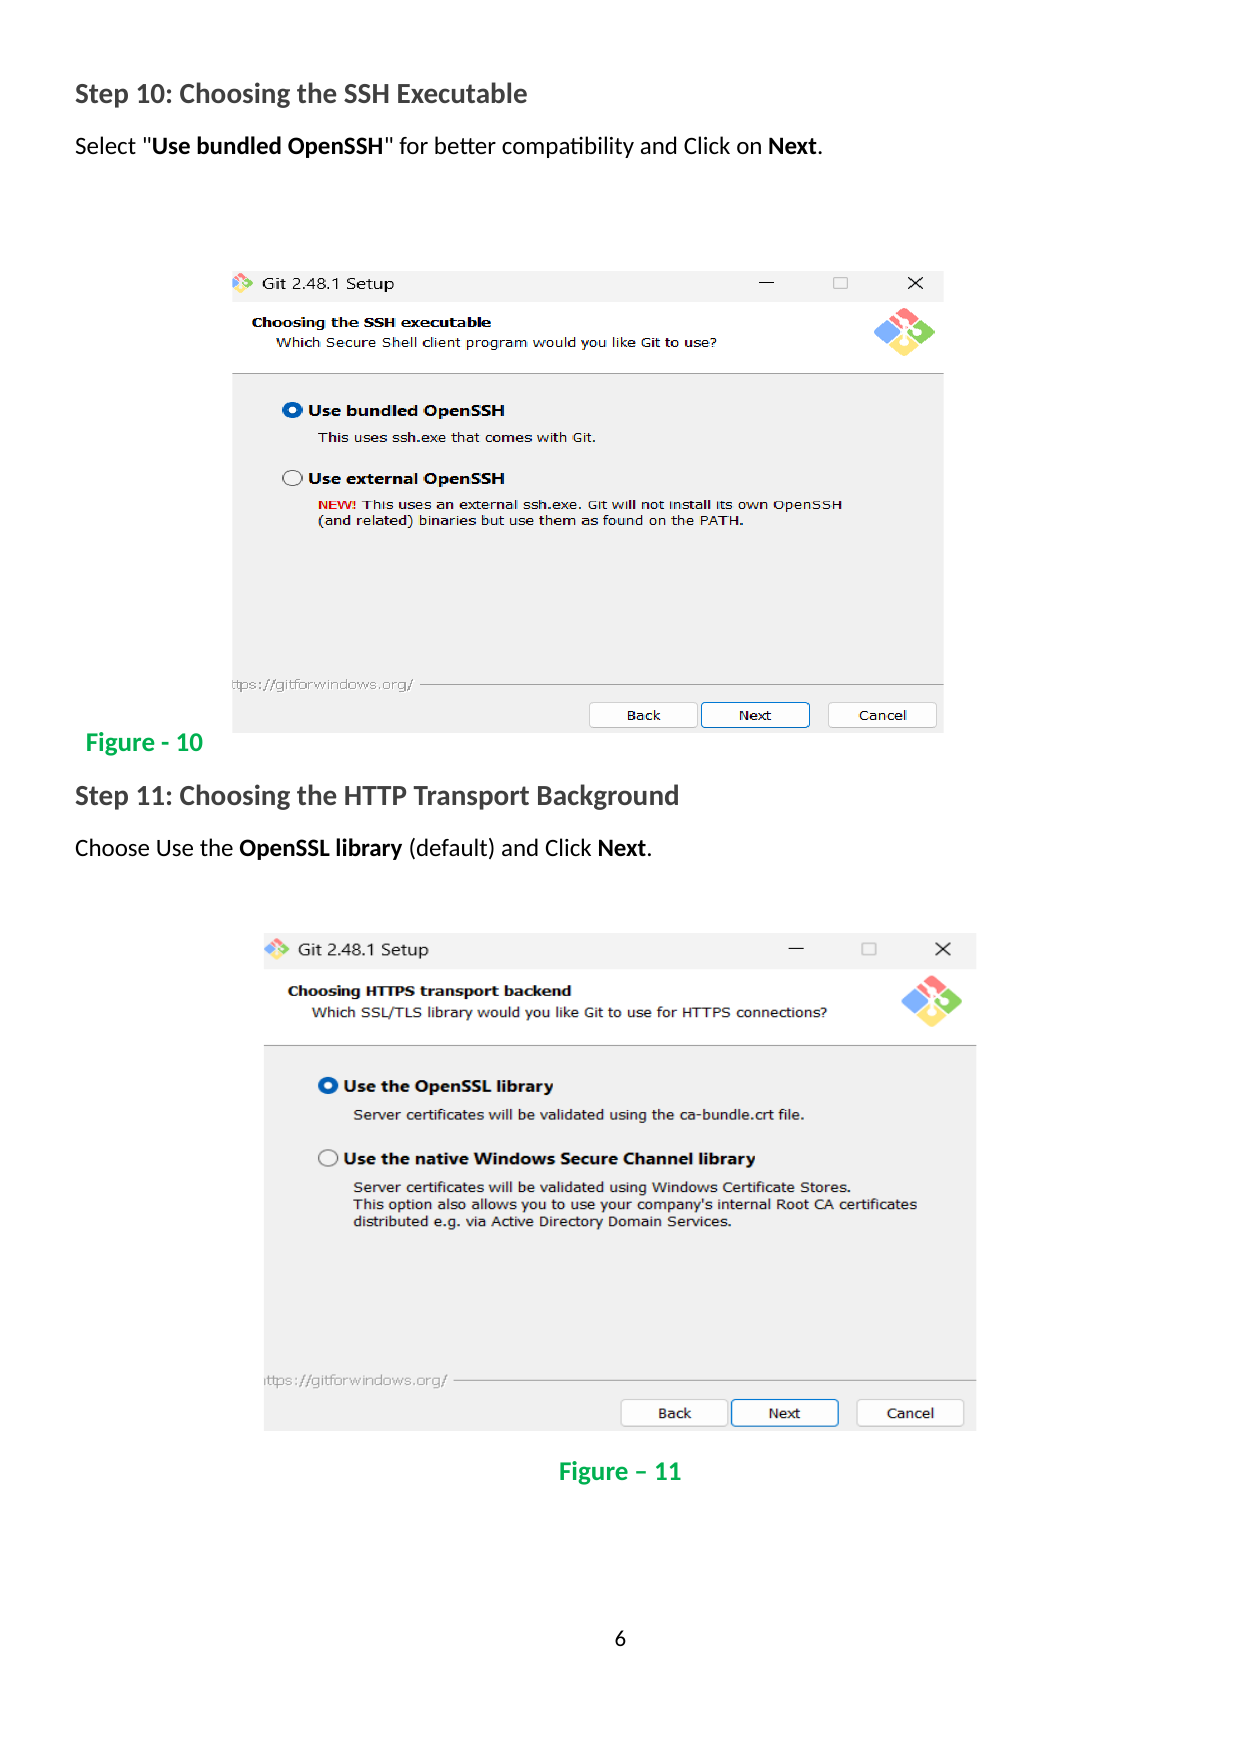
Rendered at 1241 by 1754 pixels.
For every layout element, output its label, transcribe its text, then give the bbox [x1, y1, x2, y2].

text Figure – 11 [75, 1454, 1165, 1488]
text Select "Use bundled OpenSSH" for better compatibility and Click on Next. [75, 130, 1165, 161]
text Step 10: Choosing the SSH Executable [75, 75, 1165, 111]
text Choose Use the OpenSSL library (default) and Click Next. [75, 832, 1165, 863]
text Step 11: Choosing the HTTP Transport Background [75, 777, 1165, 813]
text Figure - 10 [75, 725, 1165, 758]
picture [263, 933, 977, 1431]
picture [232, 271, 944, 733]
